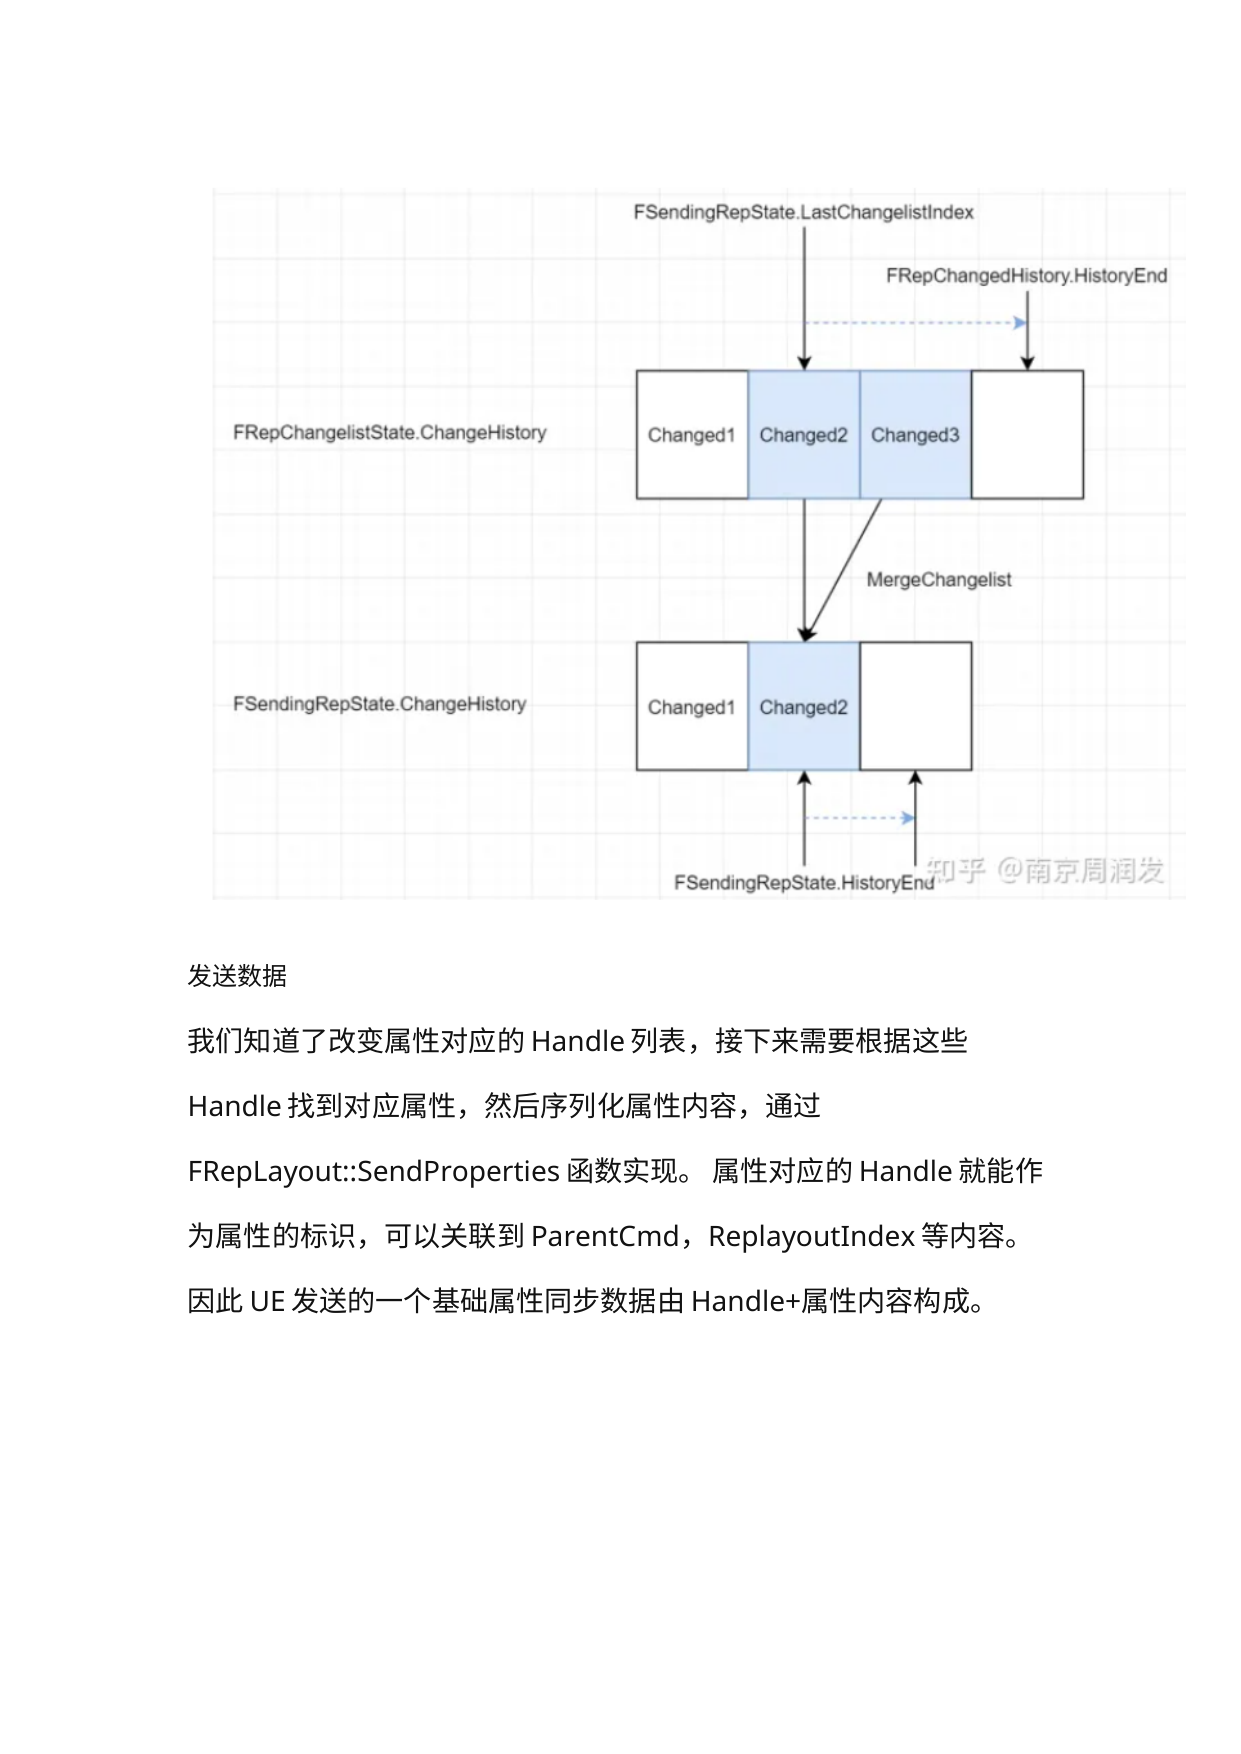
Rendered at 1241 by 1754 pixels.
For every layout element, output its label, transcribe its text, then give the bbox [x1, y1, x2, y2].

picture [187, 162, 1186, 900]
text 我们知道了改变属性对应的Handle列表，接下来需要根据这些Handle找到对应属性，然后序列化属性内容，通过FRepLayout::SendProperties函数实现。 属性对应的Handle就能作为属性的标识，可以关联到ParentCmd，ReplayoutIndex等内容。因此UE发送的一个基础属性同步数据由Handle+属性内容构成。 [187, 1007, 1053, 1332]
text 发送数据 [187, 942, 1053, 1007]
